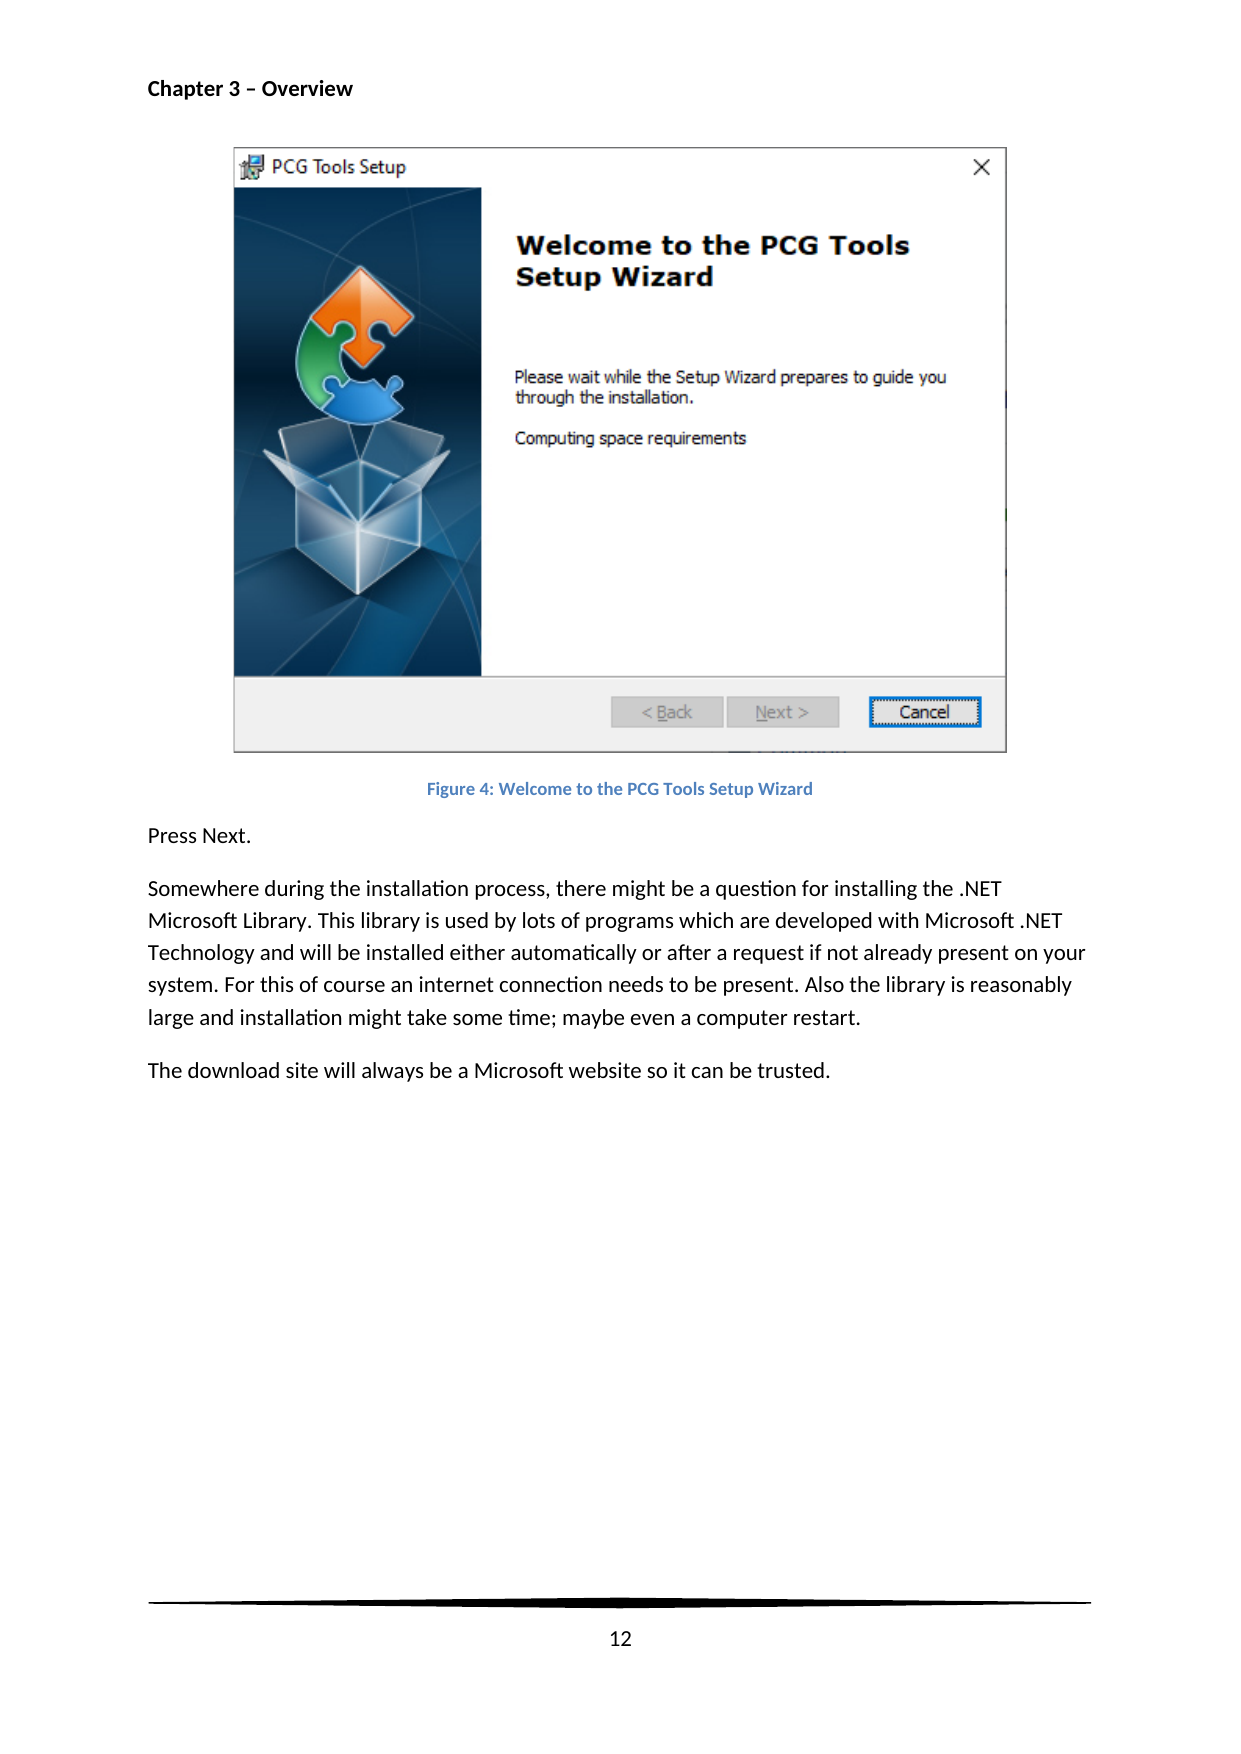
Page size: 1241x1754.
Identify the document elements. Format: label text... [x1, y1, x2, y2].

picture [233, 147, 1007, 753]
text Press Next. [148, 821, 1093, 849]
text The download site will always be a Microsoft website so it can be trusted. [148, 1056, 1093, 1084]
text Somewhere during the installation process, there might be a question for installing the .NET Microsoft Library. This library is used by lots of programs which are developed with Microsoft .NET Technology and will be installed either automatically or after a request if not already present on your system. For this of course an internet connection needs to be present. Also the library is reasonably large and installation might take some time; maybe even a computer restart. [148, 874, 1093, 1031]
text Figure 4: Welcome to the PCG Tools Setup Wizard [148, 777, 1093, 800]
